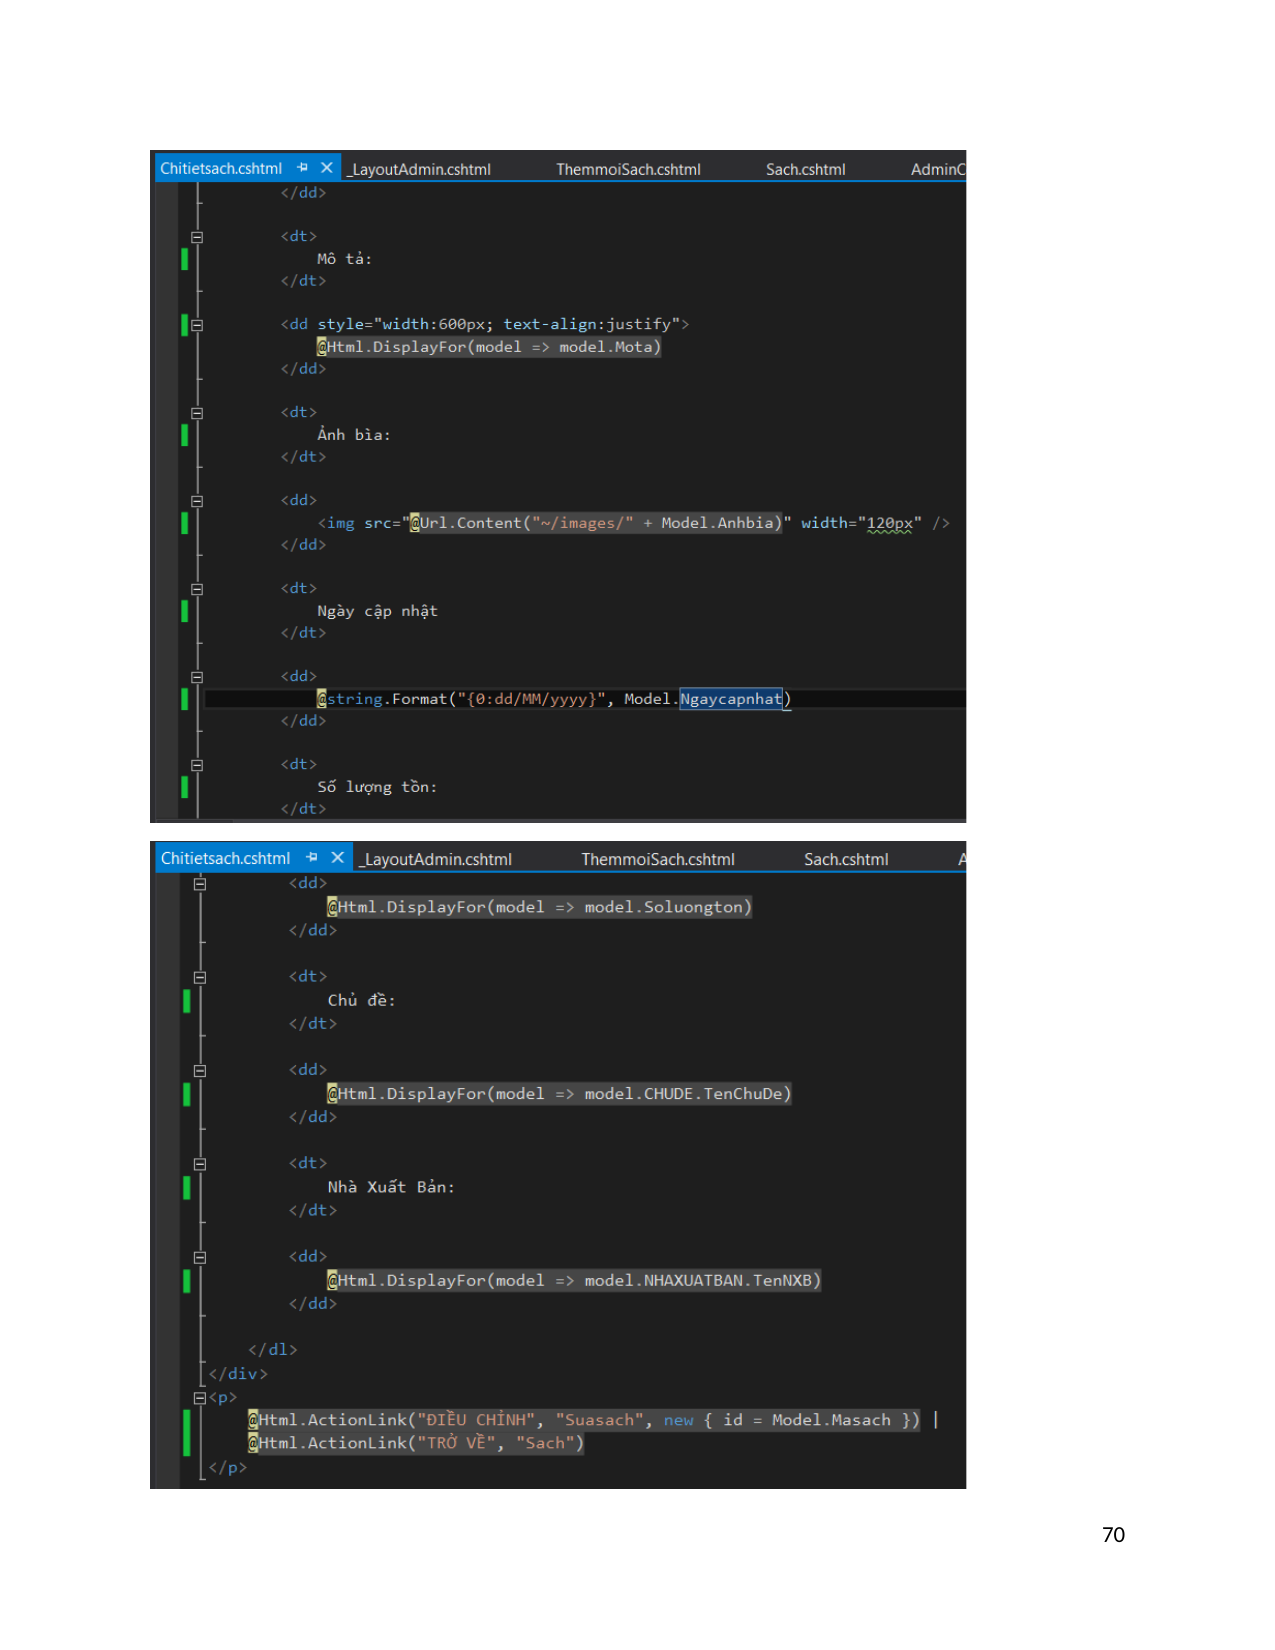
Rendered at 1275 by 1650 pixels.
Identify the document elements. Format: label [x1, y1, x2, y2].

picture [150, 150, 967, 823]
picture [150, 841, 967, 1489]
